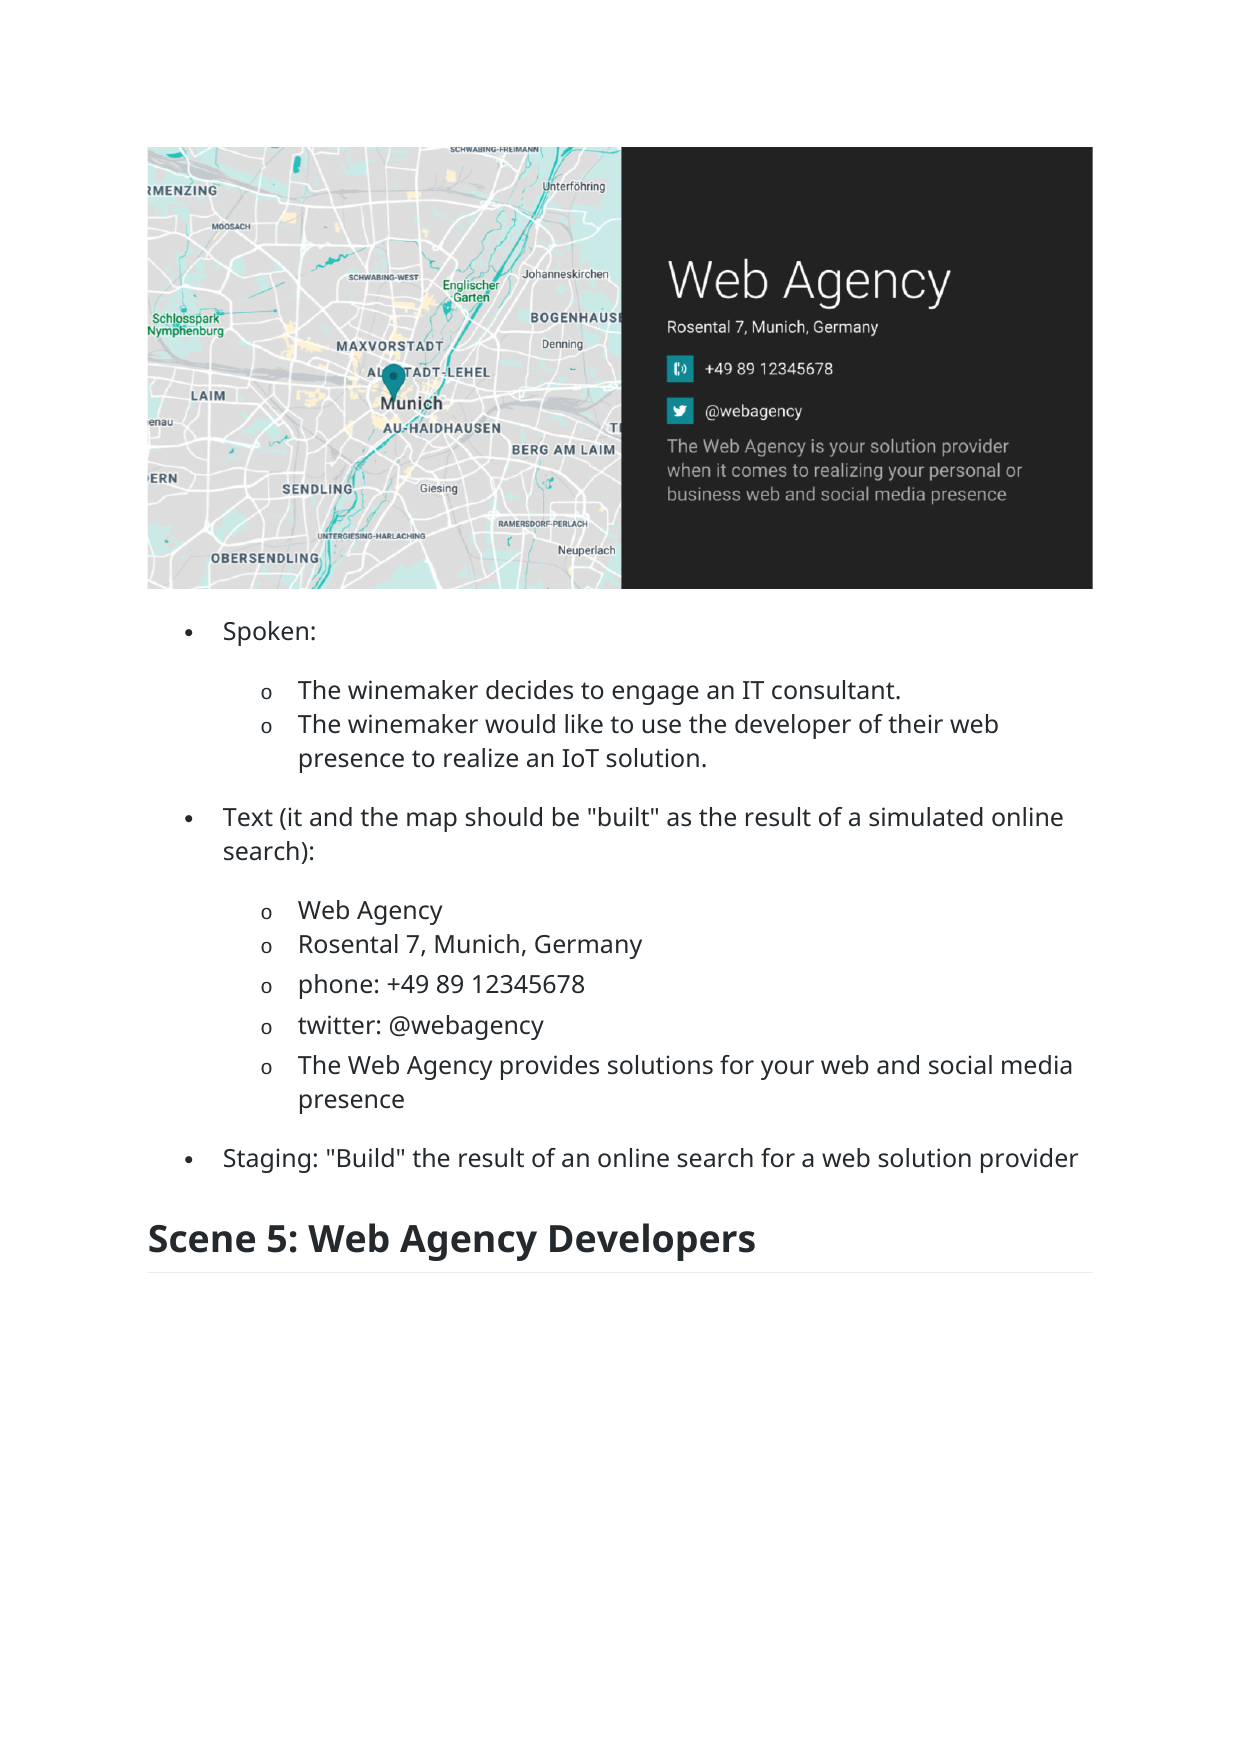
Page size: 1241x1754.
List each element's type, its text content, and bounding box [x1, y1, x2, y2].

list phone: +49 89 12345678 [260, 967, 1093, 1001]
list Text (it and the map should be "built" as the result of a simulated online search): [185, 799, 1093, 868]
text Scene 5: Web Agency Developers [148, 1212, 1093, 1272]
list Rosental 7, Munich, Germany [260, 927, 1093, 961]
list The winemaker decides to engage an IT consultant. [260, 672, 1093, 706]
list Spoken: [185, 613, 1093, 647]
list The Web Agency provides solutions for your web and social media presence [260, 1048, 1093, 1116]
list Staging: "Build" the result of an online search for a web solution provider [185, 1141, 1093, 1175]
list The winemaker would like to use the developer of their web presence to realize an IoT solution. [260, 706, 1093, 774]
list Web Agency [260, 893, 1093, 927]
list twitter: @webagency [260, 1007, 1093, 1041]
picture [147, 147, 1093, 589]
